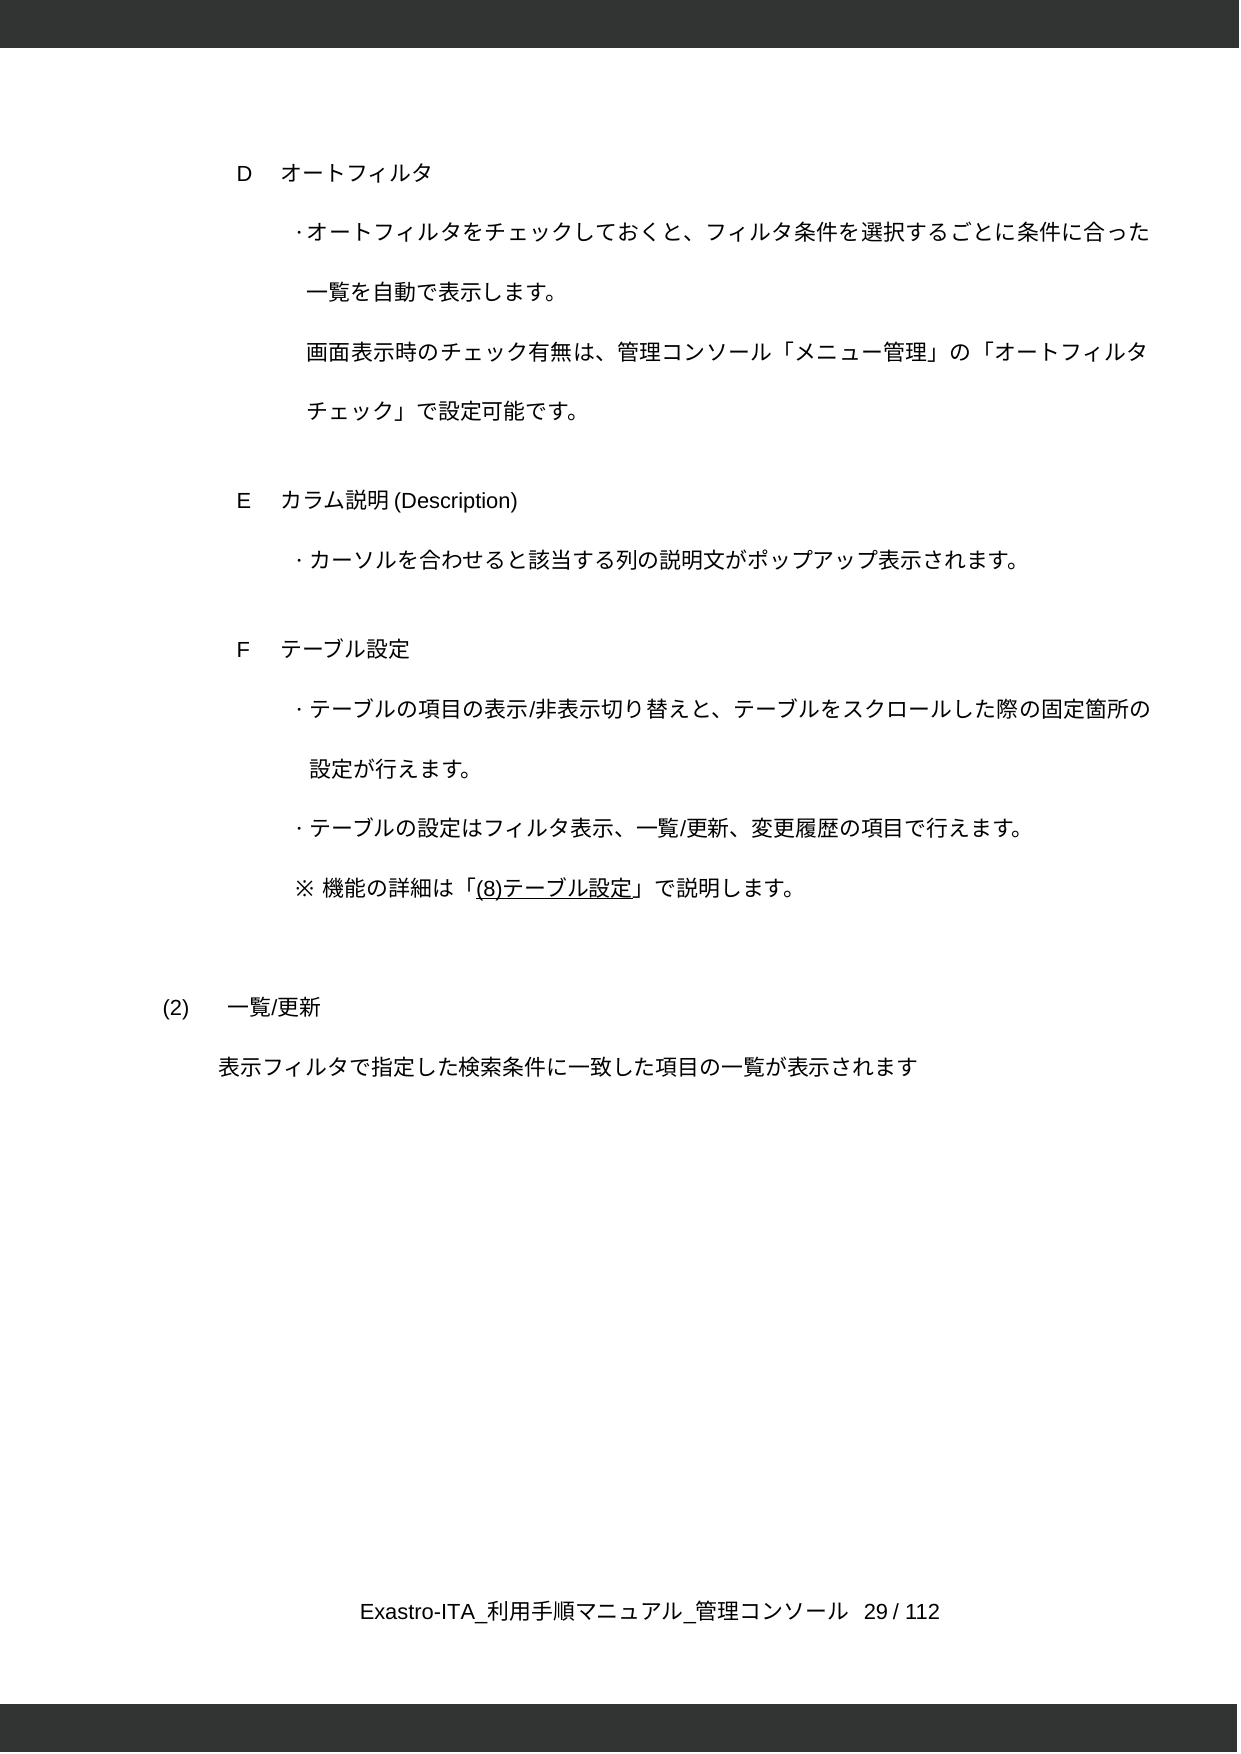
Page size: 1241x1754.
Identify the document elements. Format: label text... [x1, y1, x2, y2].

list カーソルを合わせると該当する列の説明文がポップアップ表示されます。 [295, 529, 1152, 589]
text テーブル設定 [236, 618, 1152, 678]
subtitle 一覧/更新 [162, 976, 1152, 1036]
list テーブルの項目の表示/非表示切り替えと、テーブルをスクロールした際の固定箇所の設定が行えます。 [295, 678, 1152, 797]
picture [0, 1704, 1237, 1752]
text カラム説明 (Description) [236, 469, 1152, 529]
picture [0, 0, 1239, 48]
list テーブルの設定はフィルタ表示、一覧/更新、変更履歴の項目で行えます。 [295, 797, 1152, 857]
list オートフィルタをチェックしておくと、フィルタ条件を選択するごとに条件に合った一覧を自動で表示します。 [295, 201, 1152, 321]
list 機能の詳細は「(8)テーブル設定」で説明します。 [295, 857, 1152, 916]
text 表示フィルタで指定した検索条件に一致した項目の一覧が表示されます [218, 1036, 1152, 1095]
text オートフィルタ [236, 142, 1152, 201]
text 画面表示時のチェック有無は、管理コンソール「メニュー管理」の「オートフィルタチェック」で設定可能です。 [307, 321, 1152, 440]
